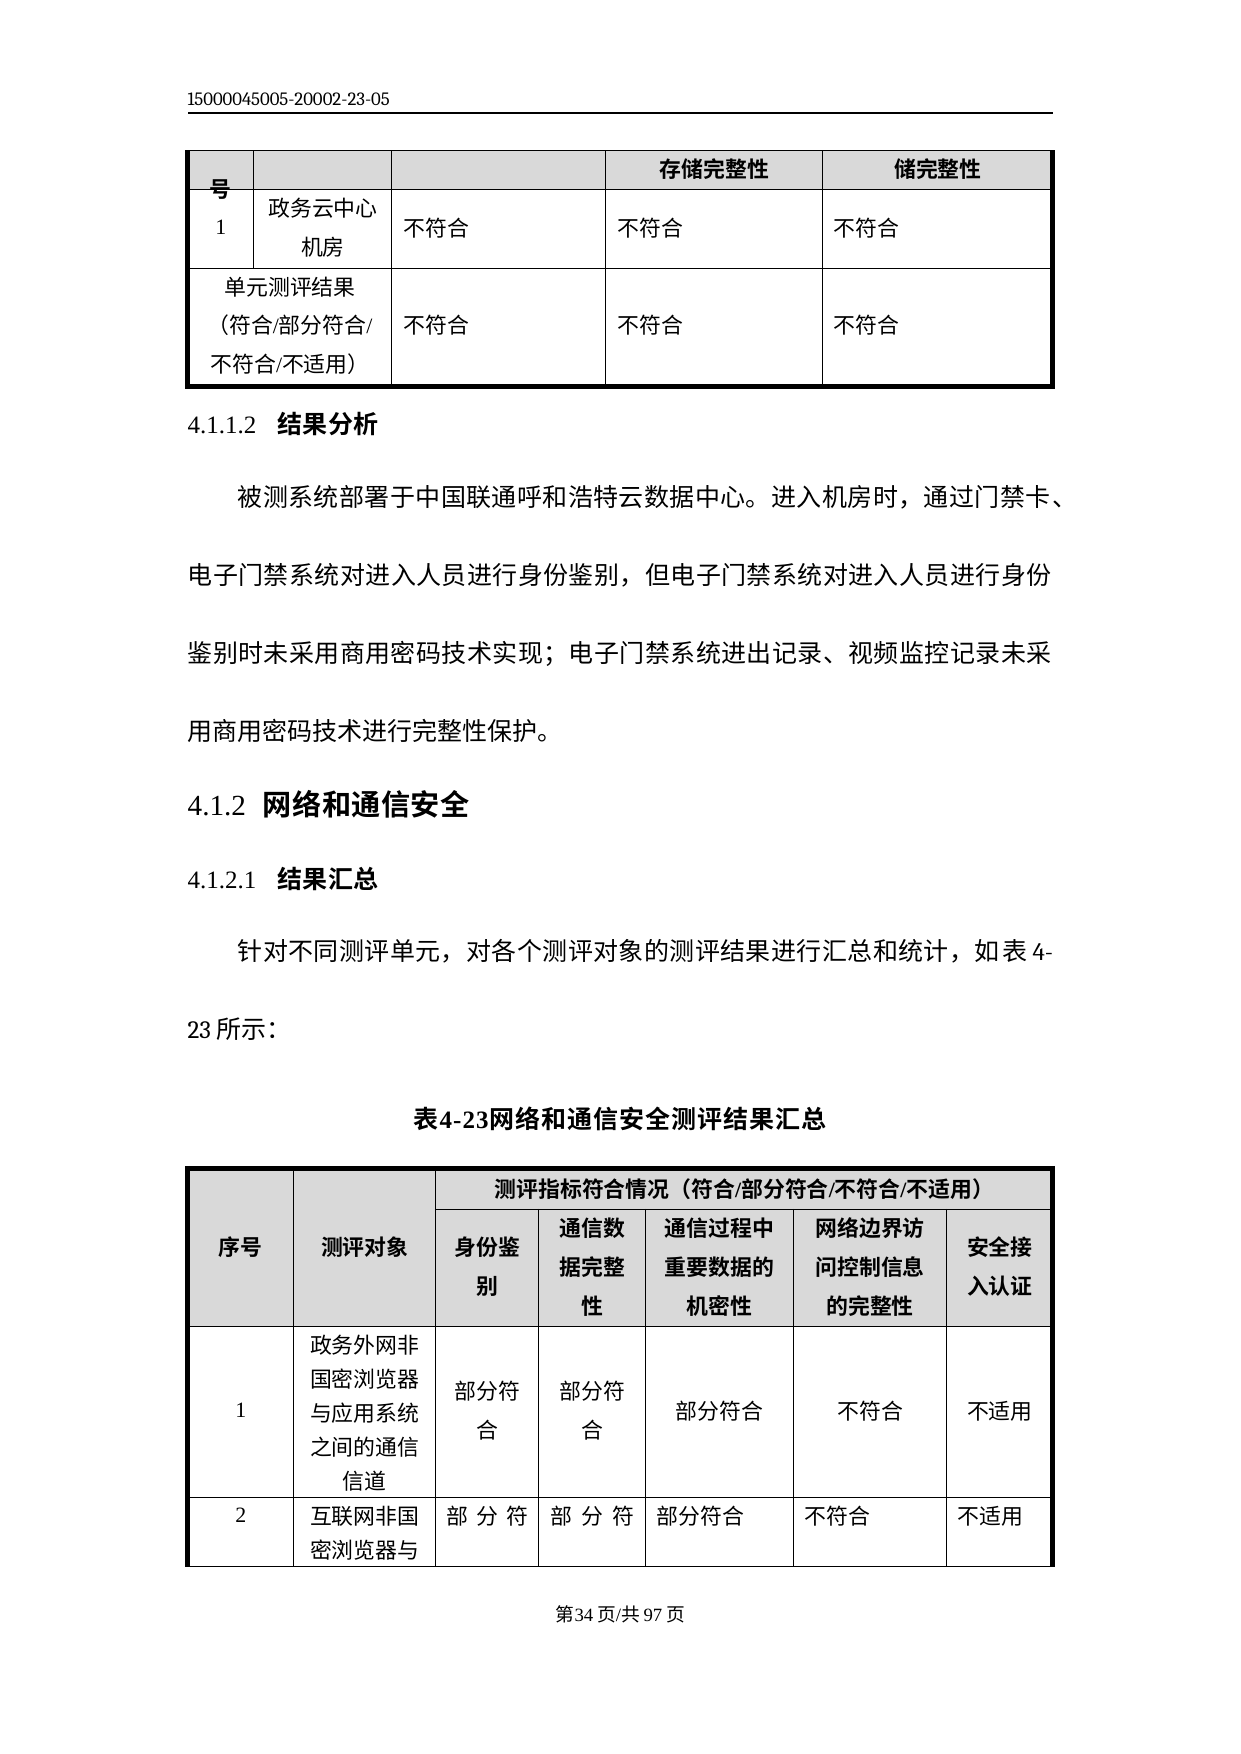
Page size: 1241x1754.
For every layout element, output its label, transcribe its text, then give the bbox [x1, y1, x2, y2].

table_cell 部分符合 [436, 1498, 538, 1566]
table_cell 政务云中心机房 [254, 190, 391, 267]
table_cell 部分符合 [646, 1498, 793, 1566]
table_cell 身份鉴别 [392, 151, 605, 189]
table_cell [294, 1498, 435, 1566]
table_cell 不符合 [392, 269, 605, 384]
table_cell 不符合 [606, 190, 822, 267]
table_cell 单元测评结果 （符合/部分符合/不符合/不适用） [190, 269, 391, 384]
table_cell 不符合 [794, 1498, 946, 1566]
table_cell 部分符合 [436, 1327, 538, 1497]
table_cell 电子门禁记录数据存储完整性 [606, 151, 822, 189]
table_cell 网络边界访问控制信息的完整性 [794, 1210, 946, 1326]
table_cell 不符合 [606, 269, 822, 384]
table_header 序号 [190, 1171, 293, 1326]
table_cell 身份鉴别 [436, 1210, 538, 1326]
table_header 测评指标符合情况（符合/部分符合/不符合/不适用） [436, 1171, 1050, 1209]
subtitle 网络和通信安全 [187, 769, 1053, 837]
table_cell 不符合 [392, 190, 605, 267]
subtitle 结果分析 [187, 389, 1053, 457]
table_cell 不适用 [947, 1327, 1050, 1497]
table_cell 视频监控记录数据存储完整性 [823, 151, 1050, 189]
table_cell 不符合 [794, 1327, 946, 1497]
table_cell 部分符合 [539, 1498, 645, 1566]
table_cell 政务外网非国密浏览器与应用系统之间的通信信道 [294, 1327, 435, 1497]
subtitle 结果汇总 [187, 843, 1053, 911]
table_cell 1 [190, 1327, 293, 1497]
table_cell 通信数据完整性 [539, 1210, 645, 1326]
table_cell 部分符合 [646, 1327, 793, 1497]
table_cell 部分符合 [539, 1327, 645, 1497]
table_cell 安全接入认证 [947, 1210, 1050, 1326]
table_cell 通信过程中重要数据的机密性 [646, 1210, 793, 1326]
text 被测系统部署于中国联通呼和浩特云数据中心。进入机房时，通过门禁卡、电子门禁系统对进入人员进行身份鉴别，但电子门禁系统对进入人员进行身份鉴别时未采用商用密码技术实现；电子门禁系统进出记录、视频监控记录未采用商用密码技术进行完整性保护。 [187, 462, 1053, 764]
table_cell 不符合 [823, 269, 1050, 384]
table_cell 不符合 [823, 190, 1050, 267]
table_cell 2 [190, 1498, 293, 1566]
table_header 测评对象 [294, 1171, 435, 1326]
table_cell 1 [190, 190, 253, 267]
table_cell 不适用 [947, 1498, 1050, 1566]
